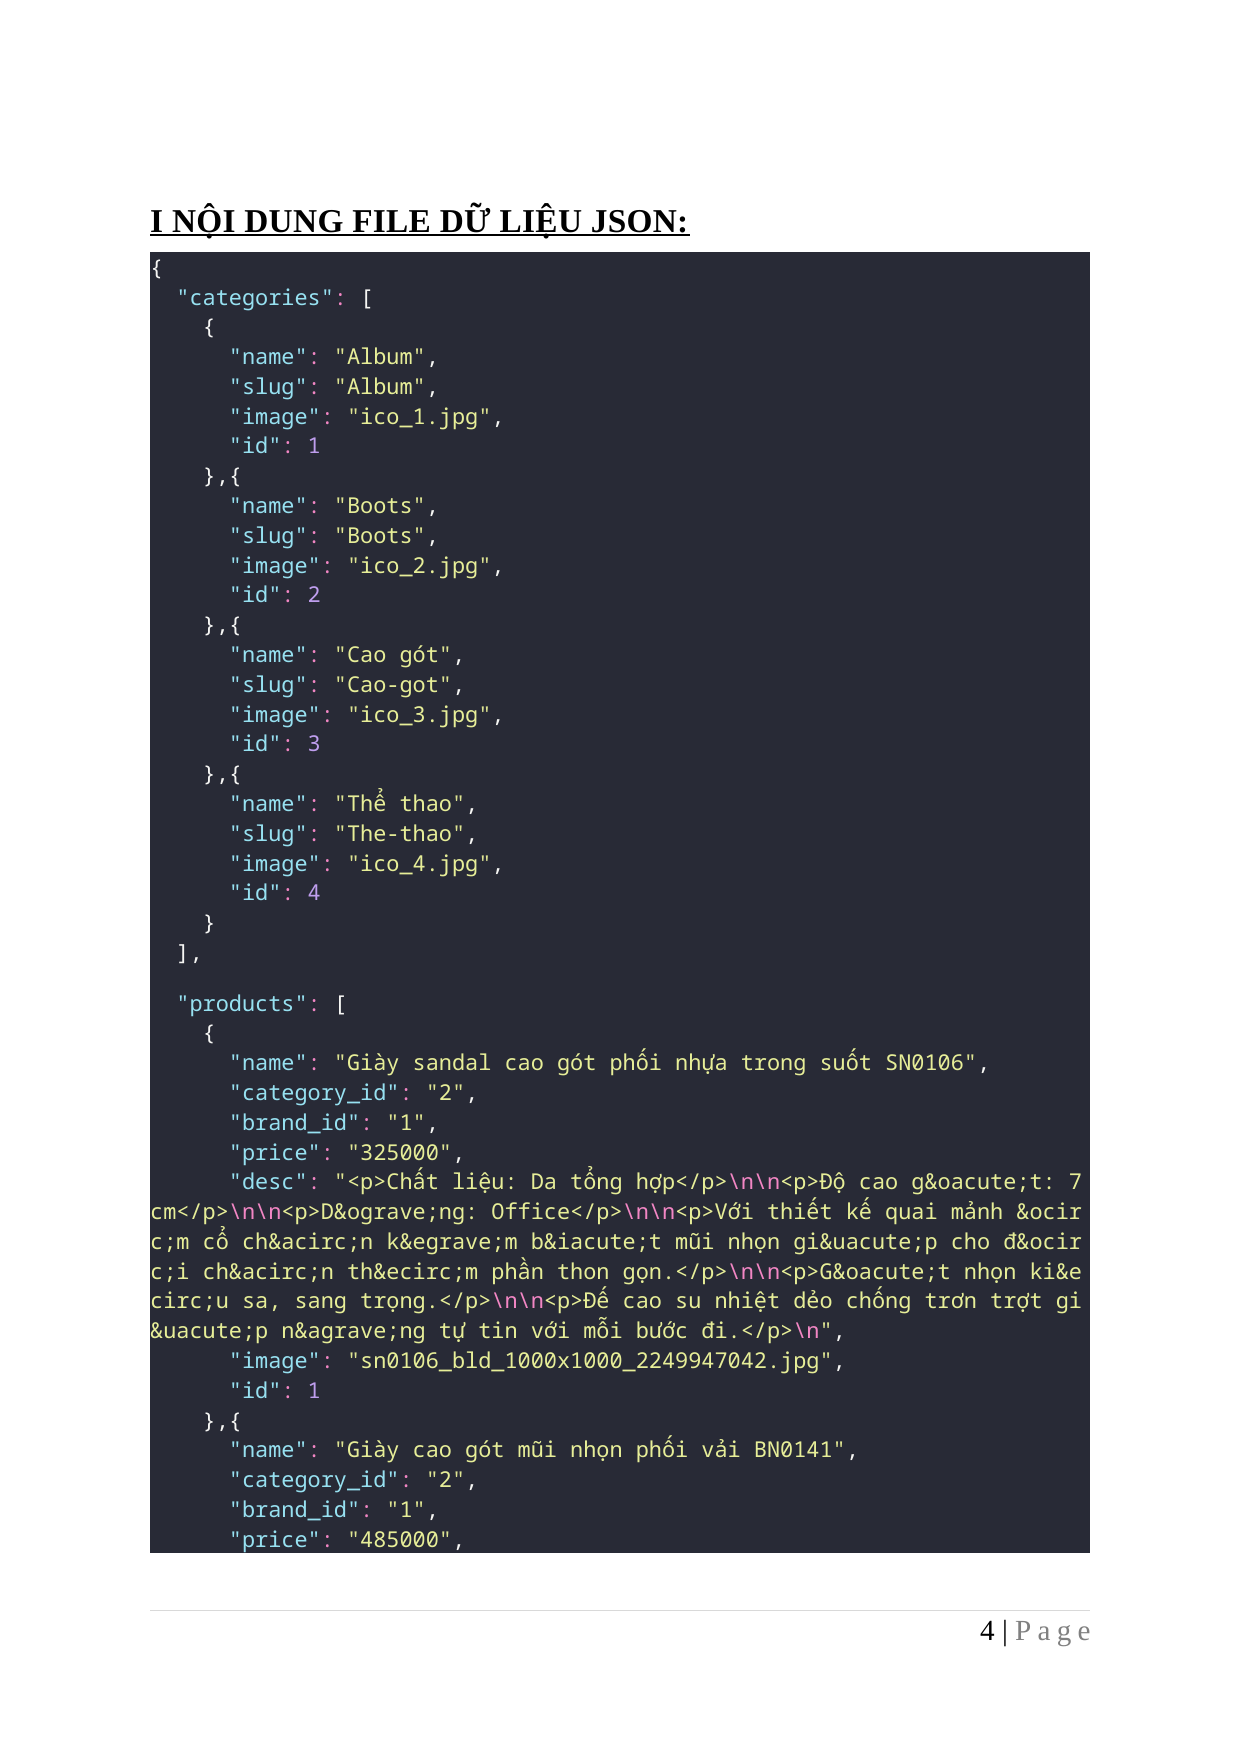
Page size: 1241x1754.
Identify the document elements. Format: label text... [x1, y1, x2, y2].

text "name": "Cao gót", [150, 639, 1090, 669]
text "slug": "Boots", [150, 520, 1090, 549]
text "products": [ [150, 987, 1090, 1017]
text "brand_id": "1", [150, 1107, 1090, 1136]
text "category_id": "2", [150, 1464, 1090, 1494]
text } ], [150, 907, 1090, 967]
text "name": "Thể thao", [150, 788, 1090, 818]
text { [150, 1017, 1090, 1047]
text },{ [150, 758, 1090, 788]
text },{ [150, 609, 1090, 639]
text "id": 4 [150, 877, 1090, 907]
text { [150, 252, 1090, 281]
text "price": "325000", [150, 1136, 1090, 1166]
text "id": 2 [150, 579, 1090, 609]
text "slug": "The-thao", [150, 818, 1090, 847]
text "image": "ico_2.jpg", [150, 549, 1090, 579]
text "image": "ico_1.jpg", [150, 401, 1090, 430]
text "price": "485000", [150, 1524, 1090, 1553]
text },{ [150, 460, 1090, 490]
text "name": "Giày sandal cao gót phối nhựa trong suốt SN0106", [150, 1047, 1090, 1077]
text "id": 3 [150, 728, 1090, 758]
text "name": "Boots", [150, 490, 1090, 520]
text { [150, 311, 1090, 341]
text "slug": "Cao-got", [150, 669, 1090, 698]
text "brand_id": "1", [150, 1494, 1090, 1524]
text "id": 1 [150, 1375, 1090, 1404]
text "name": "Album", [150, 341, 1090, 371]
text "name": "Giày cao gót mũi nhọn phối vải BN0141", [150, 1434, 1090, 1464]
text },{ [150, 1404, 1090, 1434]
text "image": "ico_4.jpg", [150, 847, 1090, 877]
text "id": 1 [150, 430, 1090, 460]
text "image": "sn0106_bld_1000x1000_2249947042.jpg", [150, 1345, 1090, 1375]
text "slug": "Album", [150, 371, 1090, 401]
text "desc": "<p>Chất liệu: Da tổng hợp</p>\n\n<p>Độ cao g&oacute;t: 7 cm</p>\n\n<p>D&ograve;ng: Office</p>\n\n<p>Với thiết kế quai mảnh &ocirc;m cổ ch&acirc;n k&egrave;m b&iacute;t mũi nhọn gi&uacute;p cho đ&ocirc;i ch&acirc;n th&ecirc;m phần thon gọn.</p>\n\n<p>G&oacute;t nhọn ki&ecirc;u sa, sang trọng.</p>\n\n<p>Đế cao su nhiệt dẻo chống trơn trợt gi&uacute;p n&agrave;ng tự tin với mỗi bước đi.</p>\n", [150, 1166, 1090, 1345]
text "category_id": "2", [150, 1077, 1090, 1107]
text I NỘI DUNG FILE DỮ LIỆU JSON: [150, 201, 1090, 239]
text "image": "ico_3.jpg", [150, 698, 1090, 728]
text "categories": [ [150, 281, 1090, 311]
